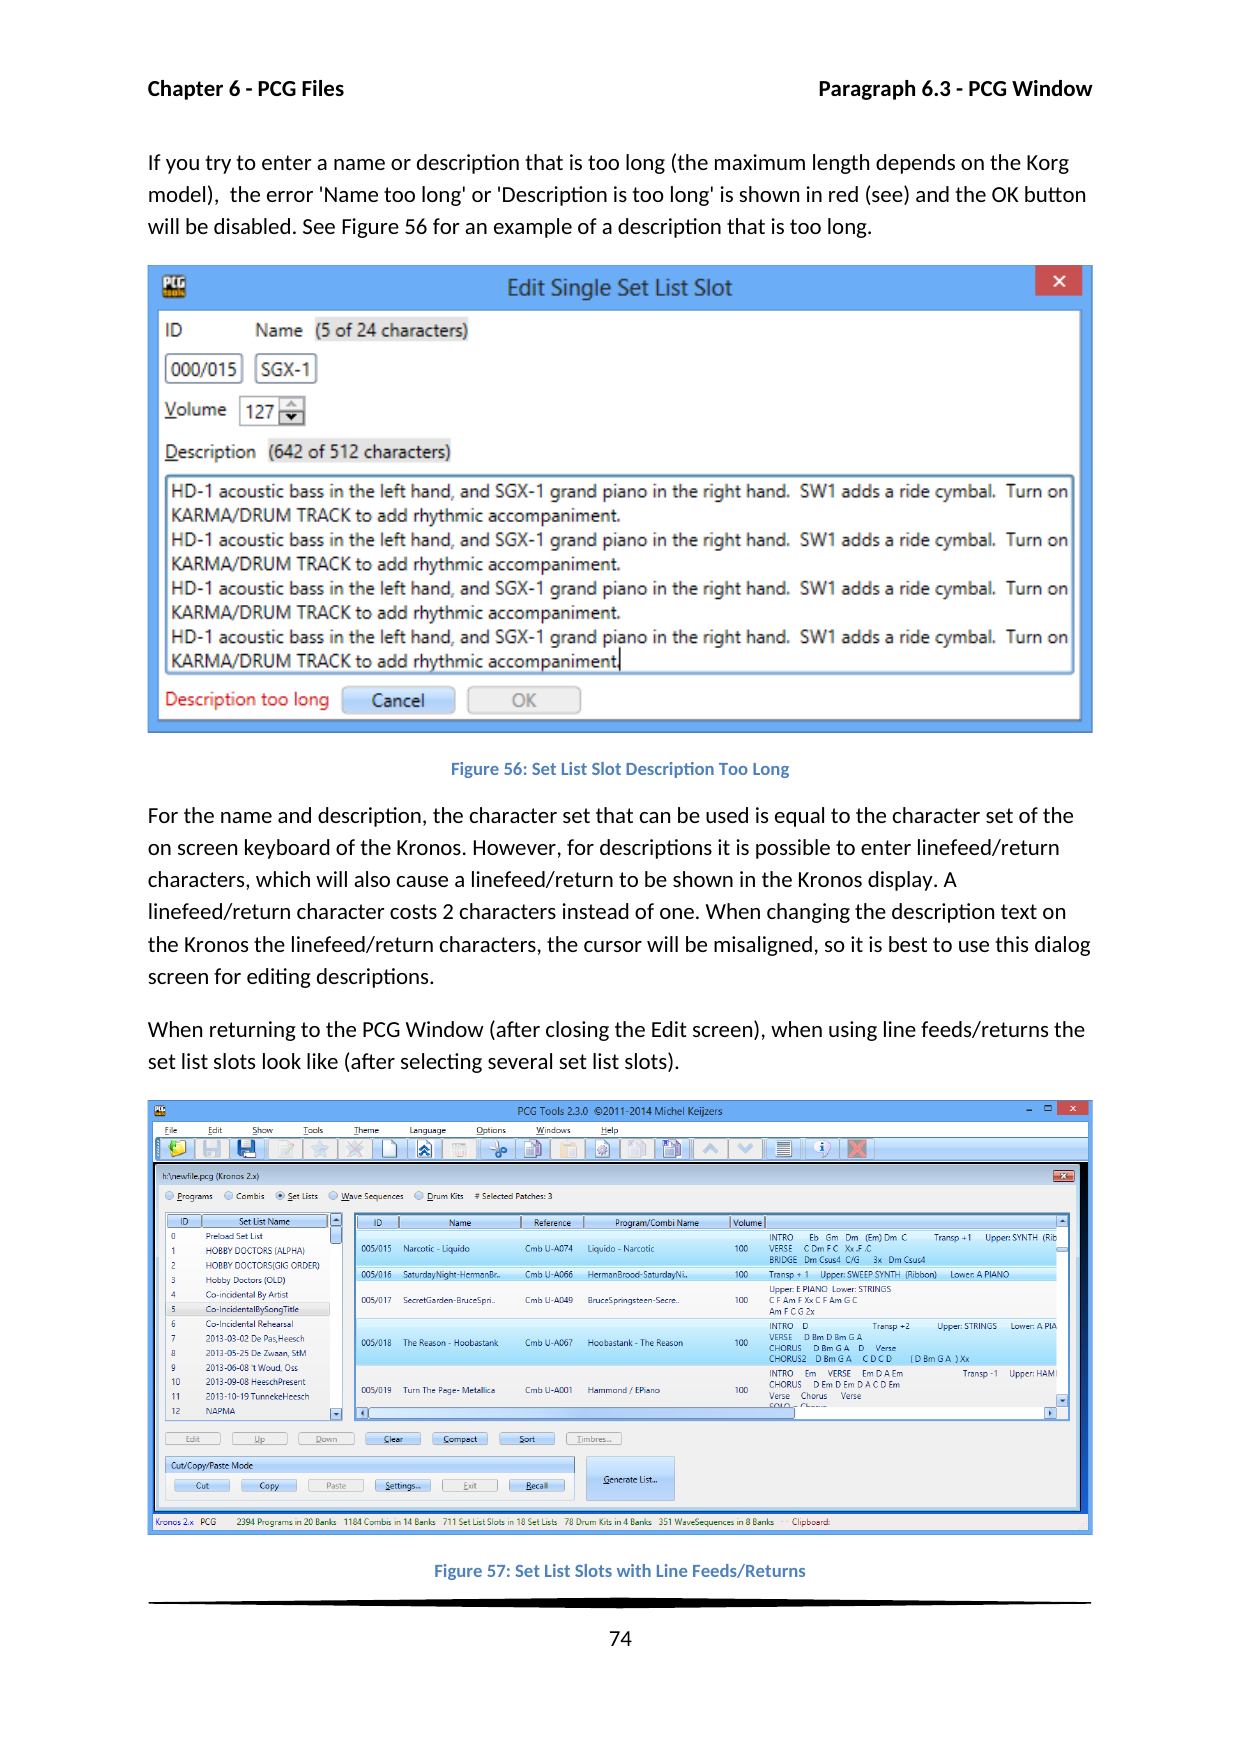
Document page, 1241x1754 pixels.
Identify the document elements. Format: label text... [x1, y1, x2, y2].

picture [147, 265, 1093, 733]
text For the name and description, the character set that can be used is equal to the character set of the on screen keyboard of the Kronos. However, for descriptions it is possible to enter linefeed/return characters, which will also cause a linefeed/return to be shown in the Kronos display. A linefeed/return character costs 2 characters instead of one. When changing the description text on the Kronos the linefeed/return characters, the cursor will be misaligned, so it is best to use this dialog screen for editing descriptions. [148, 801, 1093, 990]
text When returning to the PCG Window (after closing the Edit screen), when using line feeds/returns the set list slots look like (after selecting several set list slots). [148, 1015, 1093, 1075]
picture [147, 1100, 1093, 1535]
